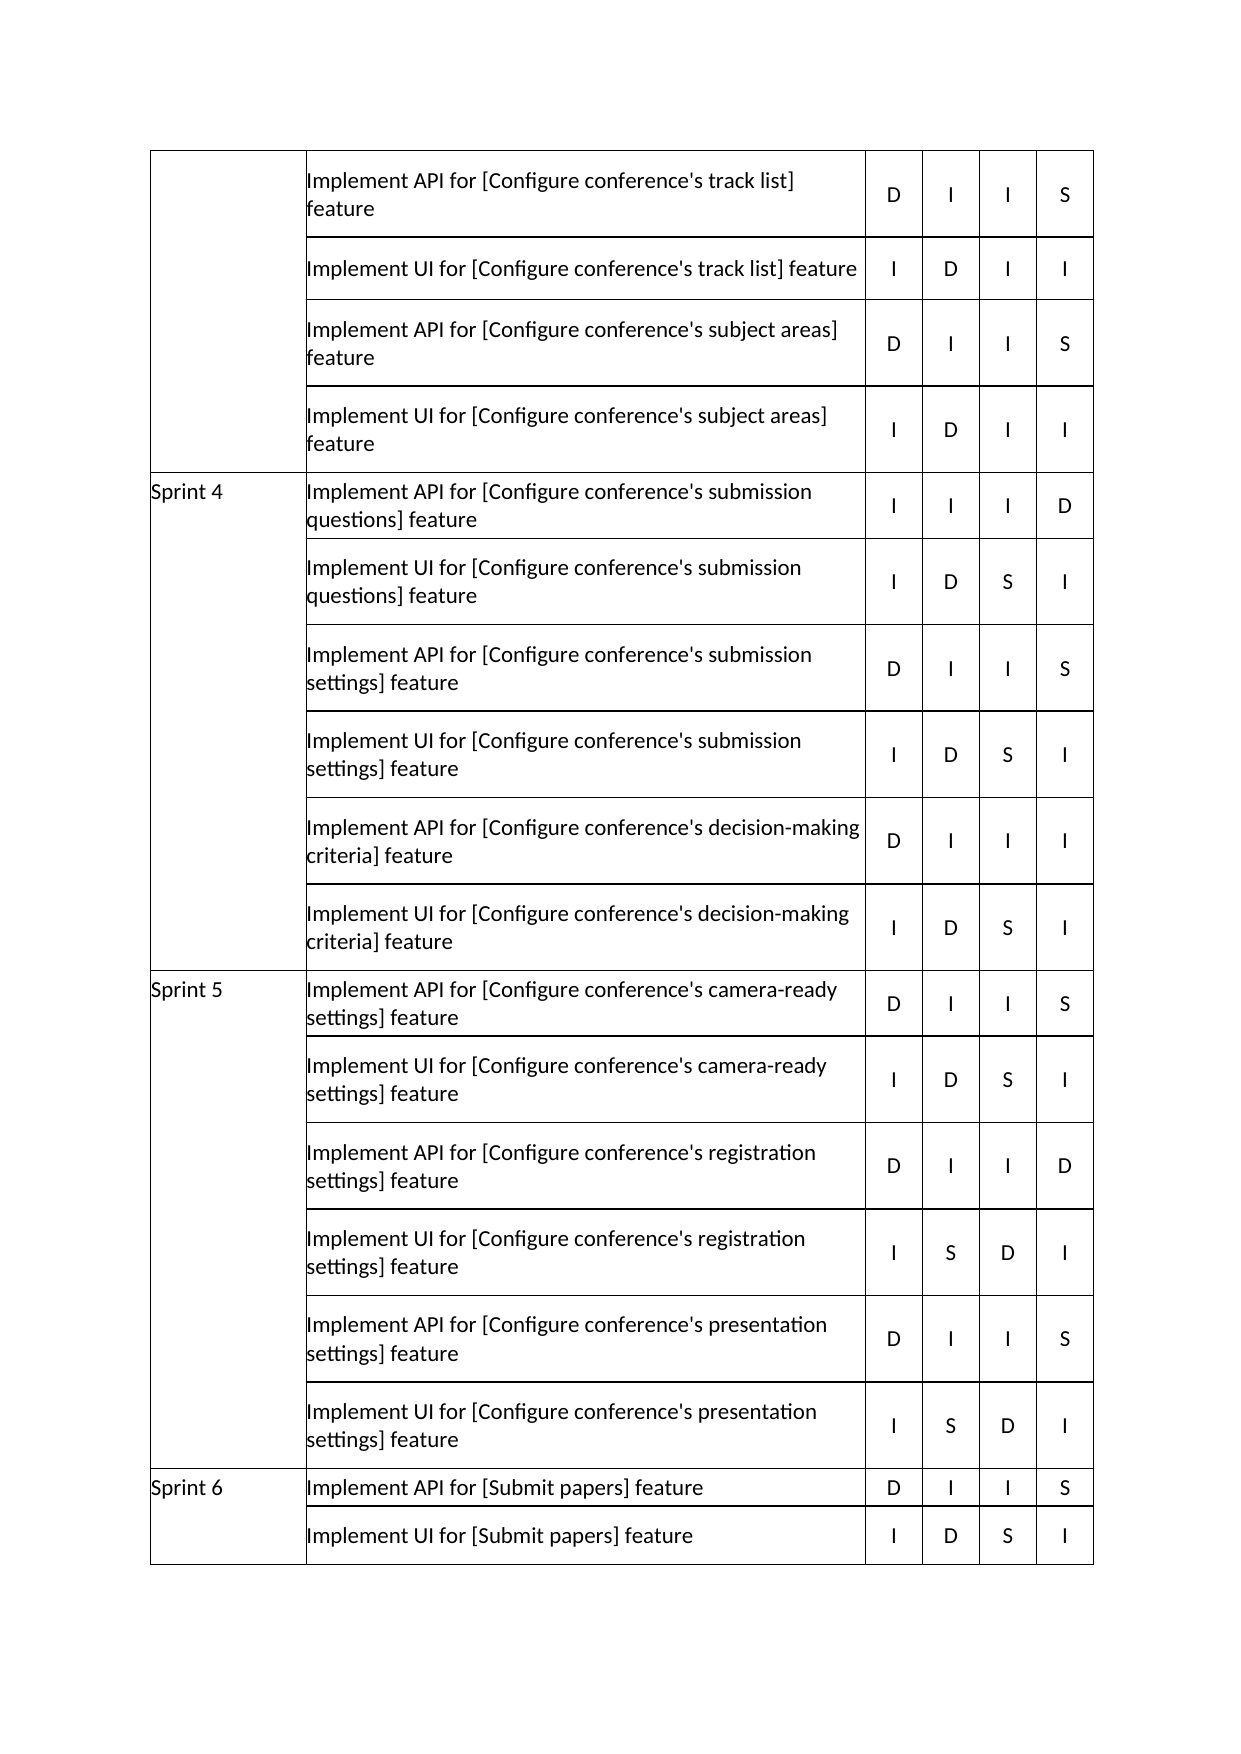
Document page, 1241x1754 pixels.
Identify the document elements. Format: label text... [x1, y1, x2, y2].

table_cell I [866, 1507, 922, 1564]
table_cell Implement API for [Configure conference's submission settings] feature [307, 625, 865, 710]
table_cell D [866, 1296, 922, 1381]
table_cell I [1037, 712, 1093, 797]
table_cell I [923, 1469, 979, 1505]
table_cell I [1037, 1210, 1093, 1295]
table_cell S [923, 1210, 979, 1295]
table_cell D [980, 1383, 1036, 1468]
table_cell Sprint 4 [151, 473, 306, 970]
table_cell I [980, 625, 1036, 710]
table_cell I [866, 885, 922, 970]
table_cell D [866, 1123, 922, 1208]
table_cell I [923, 1123, 979, 1208]
table_cell I [980, 971, 1036, 1035]
table_cell Implement API for [Configure conference's registration settings] feature [307, 1123, 865, 1208]
table_cell I [980, 151, 1036, 236]
table_cell D [866, 798, 922, 883]
table_cell D [980, 1210, 1036, 1295]
table_cell Implement UI for [Configure conference's submission questions] feature [307, 539, 865, 624]
table_cell Implement UI for [Configure conference's decision-making criteria] feature [307, 885, 865, 970]
table_cell Implement UI for [Configure conference's registration settings] feature [307, 1210, 865, 1295]
table_cell I [1037, 238, 1093, 299]
table_cell I [866, 1037, 922, 1122]
table_cell I [980, 1469, 1036, 1505]
table_cell I [1037, 387, 1093, 472]
table_cell I [1037, 798, 1093, 883]
table_cell I [980, 387, 1036, 472]
table_cell D [923, 885, 979, 970]
table_cell S [1037, 1296, 1093, 1381]
table_cell D [866, 1469, 922, 1505]
table_cell I [866, 1383, 922, 1468]
table_cell I [923, 1296, 979, 1381]
table_cell I [866, 539, 922, 624]
table_cell D [866, 971, 922, 1035]
table_cell D [923, 238, 979, 299]
table_cell Implement API for [Configure conference's presentation settings] feature [307, 1296, 865, 1381]
table_cell I [1037, 1037, 1093, 1122]
table_cell D [923, 712, 979, 797]
table_cell D [923, 1037, 979, 1122]
table_cell Implement API for [Configure conference's decision-making criteria] feature [307, 798, 865, 883]
table_cell I [980, 473, 1036, 537]
table_cell I [866, 1210, 922, 1295]
table_cell I [980, 238, 1036, 299]
table_cell D [866, 625, 922, 710]
table_cell D [866, 300, 922, 385]
table_cell Implement API for [Submit papers] feature [307, 1469, 865, 1505]
table_cell I [980, 300, 1036, 385]
table_cell S [980, 712, 1036, 797]
table_cell I [923, 971, 979, 1035]
table_cell I [866, 473, 922, 537]
table_cell I [1037, 1383, 1093, 1468]
table_cell S [923, 1383, 979, 1468]
table_cell I [1037, 885, 1093, 970]
table_cell S [980, 1507, 1036, 1564]
table_cell I [923, 151, 979, 236]
table_cell I [923, 300, 979, 385]
table_cell Implement UI for [Configure conference's camera-ready settings] feature [307, 1037, 865, 1122]
table_cell Implement UI for [Configure conference's presentation settings] feature [307, 1383, 865, 1468]
table_cell Implement API for [Configure conference's camera-ready settings] feature [307, 971, 865, 1035]
table_cell Implement API for [Configure conference's subject areas] feature [307, 300, 865, 385]
table_cell Implement UI for [Submit papers] feature [307, 1507, 865, 1564]
table_cell S [1037, 151, 1093, 236]
table_cell I [866, 238, 922, 299]
table_cell I [1037, 539, 1093, 624]
table_cell Implement UI for [Configure conference's subject areas] feature [307, 387, 865, 472]
table_cell S [980, 1037, 1036, 1122]
table_cell I [866, 712, 922, 797]
table_cell S [1037, 300, 1093, 385]
table_cell D [923, 387, 979, 472]
table_cell S [1037, 1469, 1093, 1505]
table_cell S [980, 539, 1036, 624]
table_cell I [980, 1123, 1036, 1208]
table_cell Implement UI for [Configure conference's track list] feature [307, 238, 865, 299]
table_cell D [923, 1507, 979, 1564]
table_cell D [1037, 1123, 1093, 1208]
table_cell Sprint 6 [151, 1469, 306, 1564]
table_cell Implement API for [Configure conference's track list] feature [307, 151, 865, 236]
table_cell Implement UI for [Configure conference's submission settings] feature [307, 712, 865, 797]
table_cell I [923, 473, 979, 537]
table_cell I [1037, 1507, 1093, 1564]
table_cell D [1037, 473, 1093, 537]
table_cell D [923, 539, 979, 624]
table_cell Implement API for [Configure conference's submission questions] feature [307, 473, 865, 537]
table_cell I [923, 625, 979, 710]
table_cell S [980, 885, 1036, 970]
table_cell D [866, 151, 922, 236]
table_cell I [980, 1296, 1036, 1381]
table_cell I [923, 798, 979, 883]
table_cell I [866, 387, 922, 472]
table_cell S [1037, 971, 1093, 1035]
table_cell I [980, 798, 1036, 883]
table_cell Sprint 5 [151, 971, 306, 1468]
table_cell S [1037, 625, 1093, 710]
